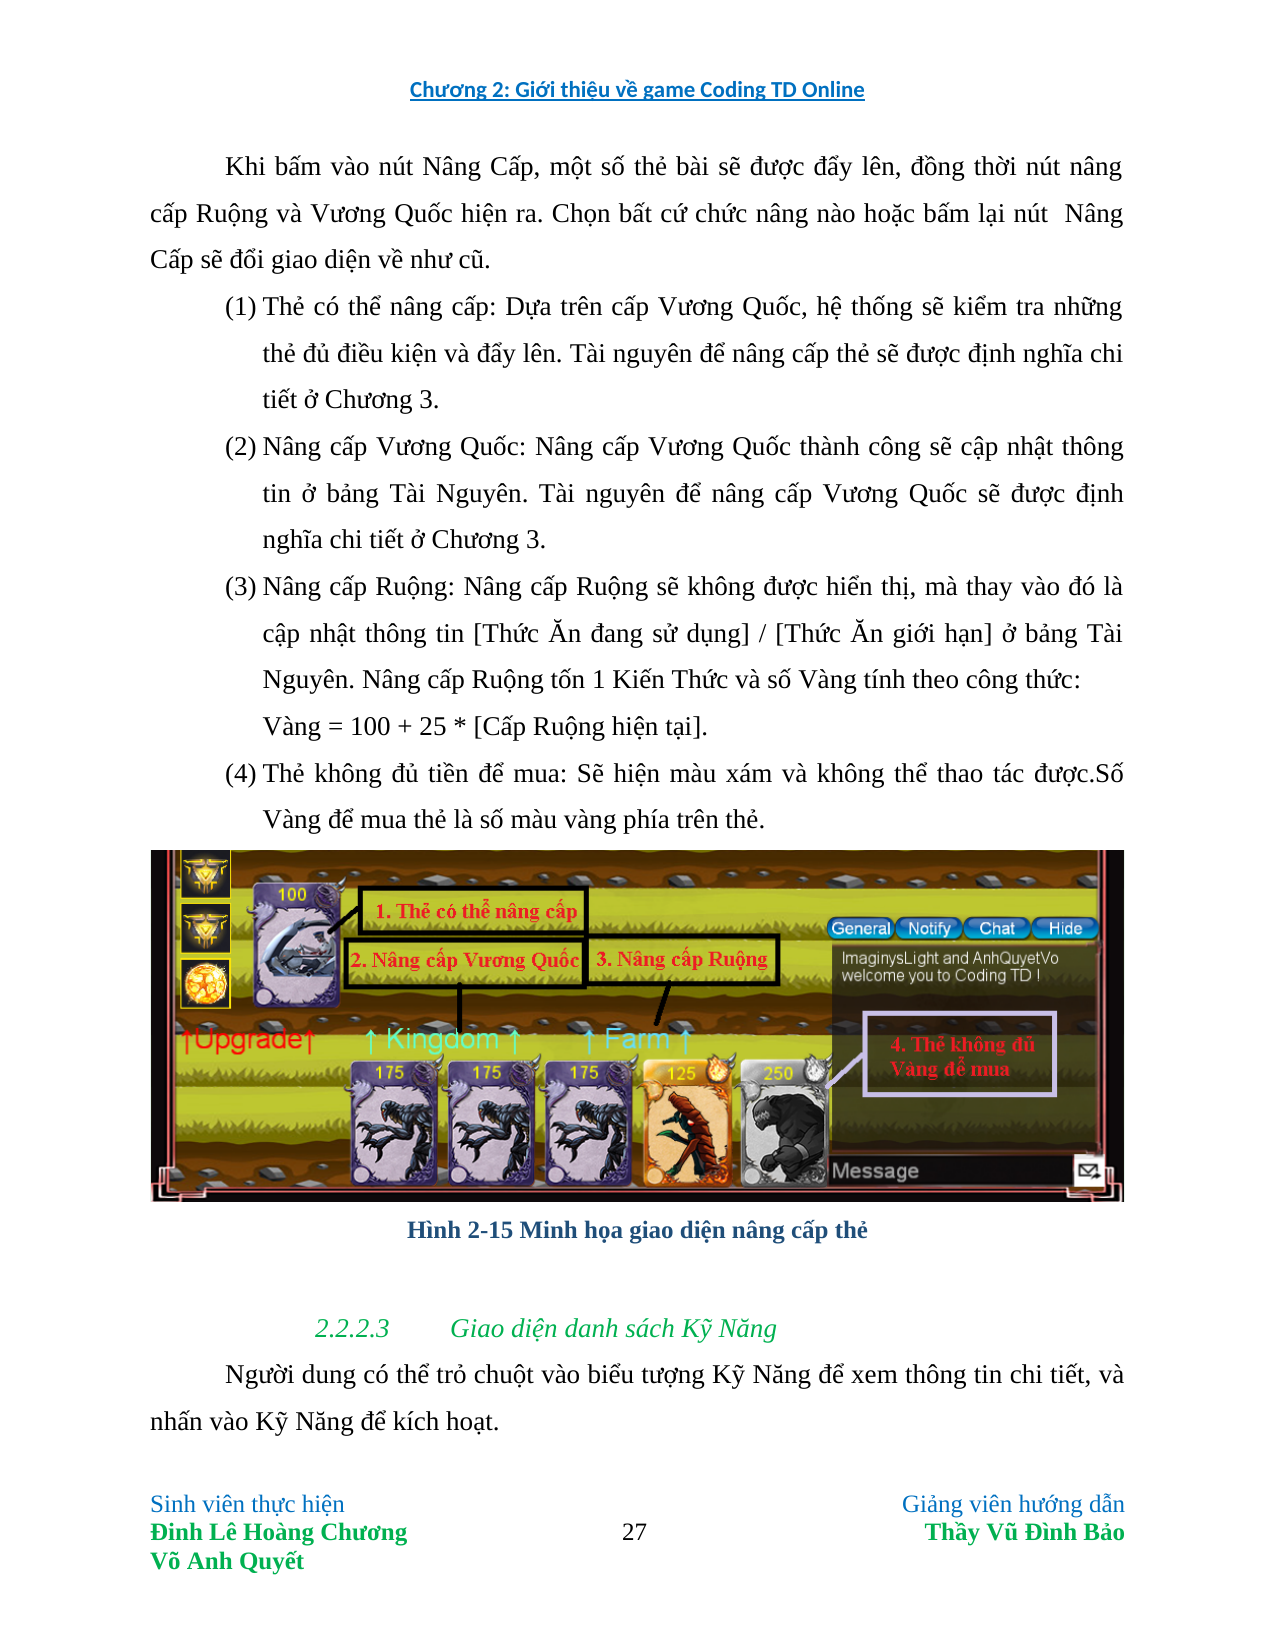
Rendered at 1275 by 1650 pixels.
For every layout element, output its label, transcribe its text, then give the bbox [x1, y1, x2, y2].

list Vàng = 100 + 25 * [Cấp Ruộng hiện tại]. [262, 710, 1125, 741]
list Thẻ không đủ tiền để mua: Sẽ hiện màu xám và không thể thao tác được.Số Vàng để mua thẻ là số màu vàng phía trên thẻ. [225, 757, 1125, 834]
text Khi bấm vào nút Nâng Cấp, một số thẻ bài sẽ được đẩy lên, đồng thời nút nâng cấp Ruộng và Vương Quốc hiện ra. Chọn bất cứ chức nâng nào hoặc bấm lại nút Nâng Cấp sẽ đổi giao diện về như cũ. [150, 150, 1125, 274]
text Người dung có thể trỏ chuột vào biểu tượng Kỹ Năng để xem thông tin chi tiết, và nhấn vào Kỹ Năng để kích hoạt. [150, 1358, 1125, 1436]
list Thẻ có thể nâng cấp: Dựa trên cấp Vương Quốc, hệ thống sẽ kiểm tra những thẻ đủ điều kiện và đẩy lên. Tài nguyên để nâng cấp thẻ sẽ được định nghĩa chi tiết ở Chương 3. [225, 290, 1125, 414]
picture [150, 850, 1125, 1202]
subtitle Giao diện danh sách Kỹ Năng [150, 1312, 1125, 1343]
list Nâng cấp Ruộng: Nâng cấp Ruộng sẽ không được hiển thị, mà thay vào đó là cập nhật thông tin [Thức Ăn đang sử dụng] / [Thức Ăn giới hạn] ở bảng Tài Nguyên. Nâng cấp Ruộng tốn 1 Kiến Thức và số Vàng tính theo công thức: [225, 570, 1125, 694]
list Nâng cấp Vương Quốc: Nâng cấp Vương Quốc thành công sẽ cập nhật thông tin ở bảng Tài Nguyên. Tài nguyên để nâng cấp Vương Quốc sẽ được định nghĩa chi tiết ở Chương 3. [225, 430, 1125, 554]
